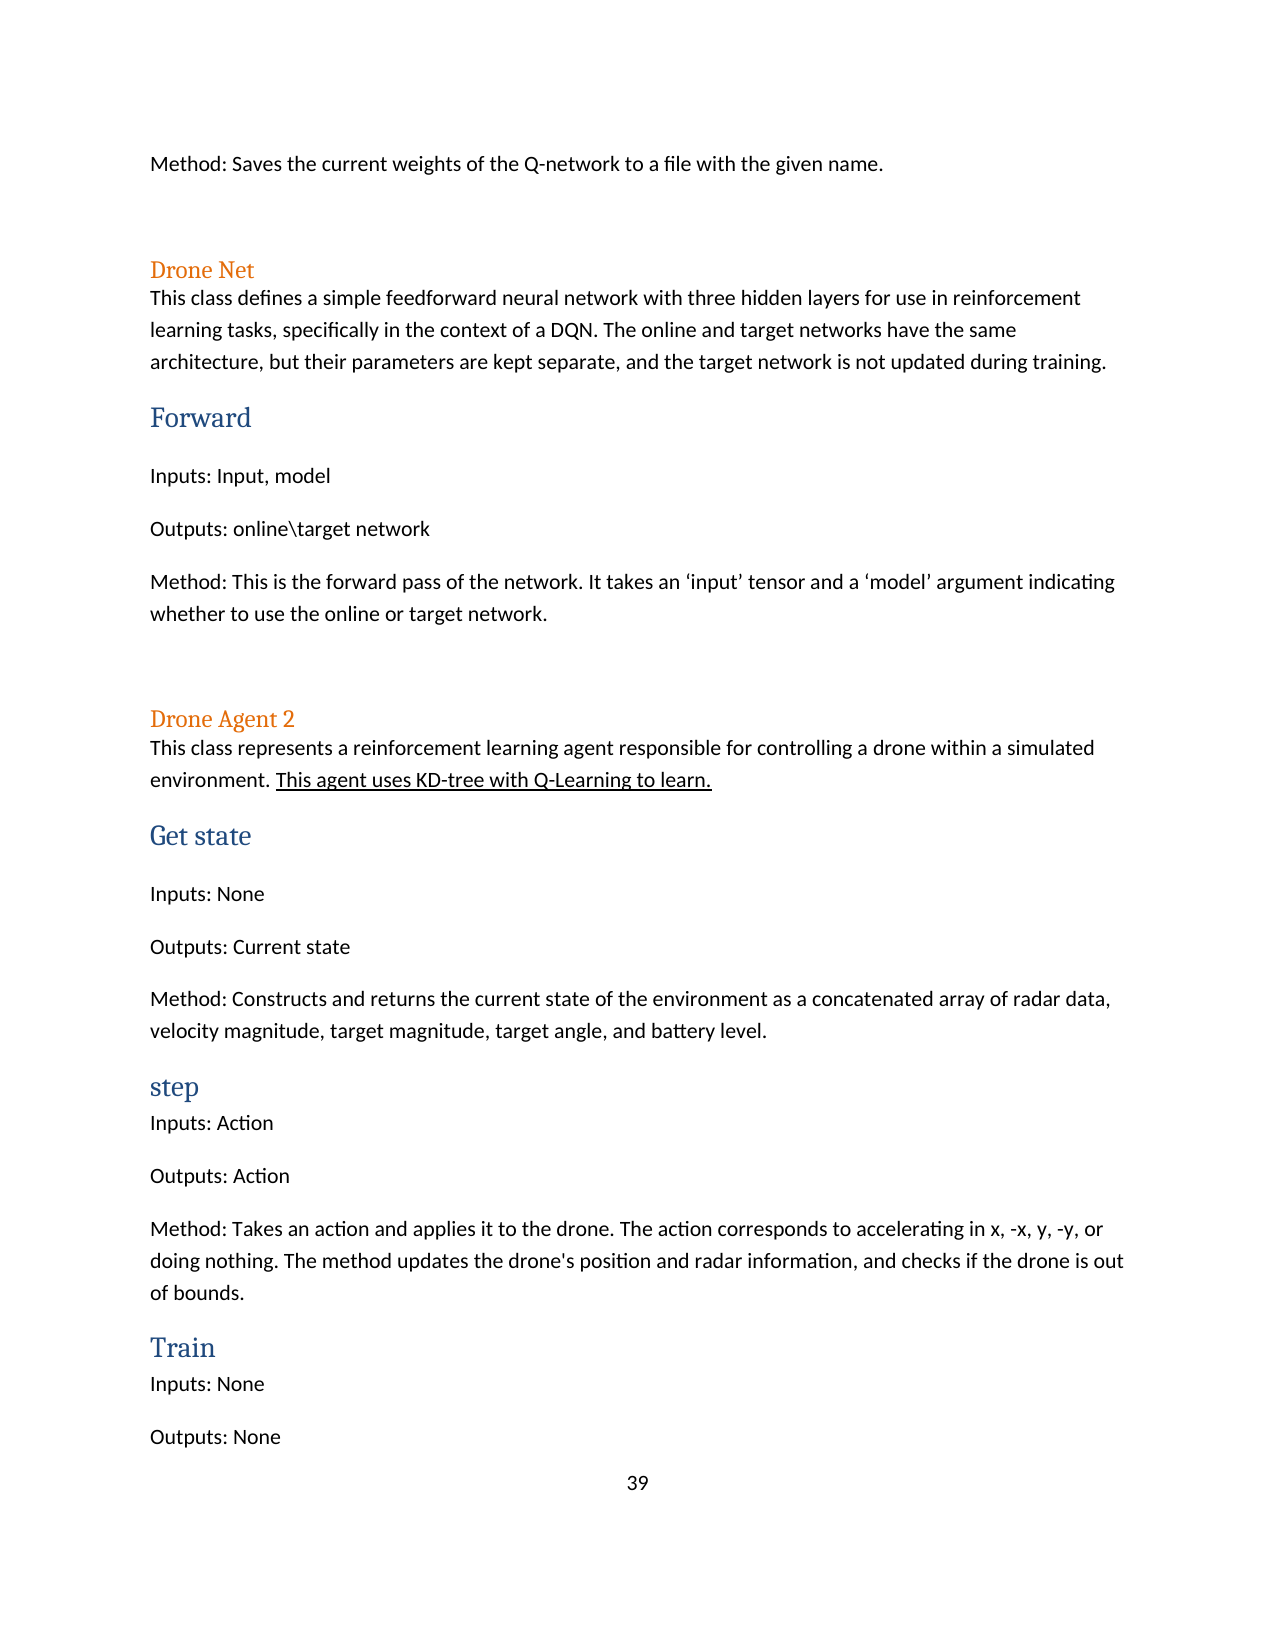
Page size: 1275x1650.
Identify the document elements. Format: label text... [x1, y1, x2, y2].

text Method: This is the forward pass of the network. It takes an ‘input’ tensor and a ‘model’ argument indicating whether to use the online or target network. [150, 568, 1125, 626]
text This class represents a reinforcement learning agent responsible for controlling a drone within a simulated environment. This agent uses KD-tree with Q-Learning to learn. [150, 734, 1125, 793]
text Inputs: None [150, 880, 1125, 907]
text Method: Saves the current weights of the Q-network to a file with the given name. [150, 150, 1125, 177]
text Outputs: Action [150, 1162, 1125, 1189]
text Outputs: Current state [150, 933, 1125, 959]
subtitle Drone Net [150, 256, 1125, 284]
text This class defines a simple feedforward neural network with three hidden layers for use in reinforcement learning tasks, specifically in the context of a DQN. The online and target networks have the same architecture, but their parameters are kept separate, and the target network is not updated during training. [150, 284, 1125, 375]
text Get state [150, 819, 1125, 852]
text Outputs: None [150, 1423, 1125, 1450]
text Train Inputs: None [150, 1332, 1125, 1397]
text step Inputs: Action [150, 1070, 1125, 1136]
subtitle Drone Agent 2 [150, 705, 1125, 734]
text Inputs: Input, model [150, 462, 1125, 489]
text Forward [150, 401, 1125, 435]
text Method: Constructs and returns the current state of the environment as a concatenated array of radar data, velocity magnitude, target magnitude, target angle, and battery level. [150, 986, 1125, 1044]
text Method: Takes an action and applies it to the drone. The action corresponds to accelerating in x, -x, y, -y, or doing nothing. The method updates the drone's position and radar information, and checks if the drone is out of bounds. [150, 1215, 1125, 1306]
text Outputs: online\target network [150, 515, 1125, 542]
